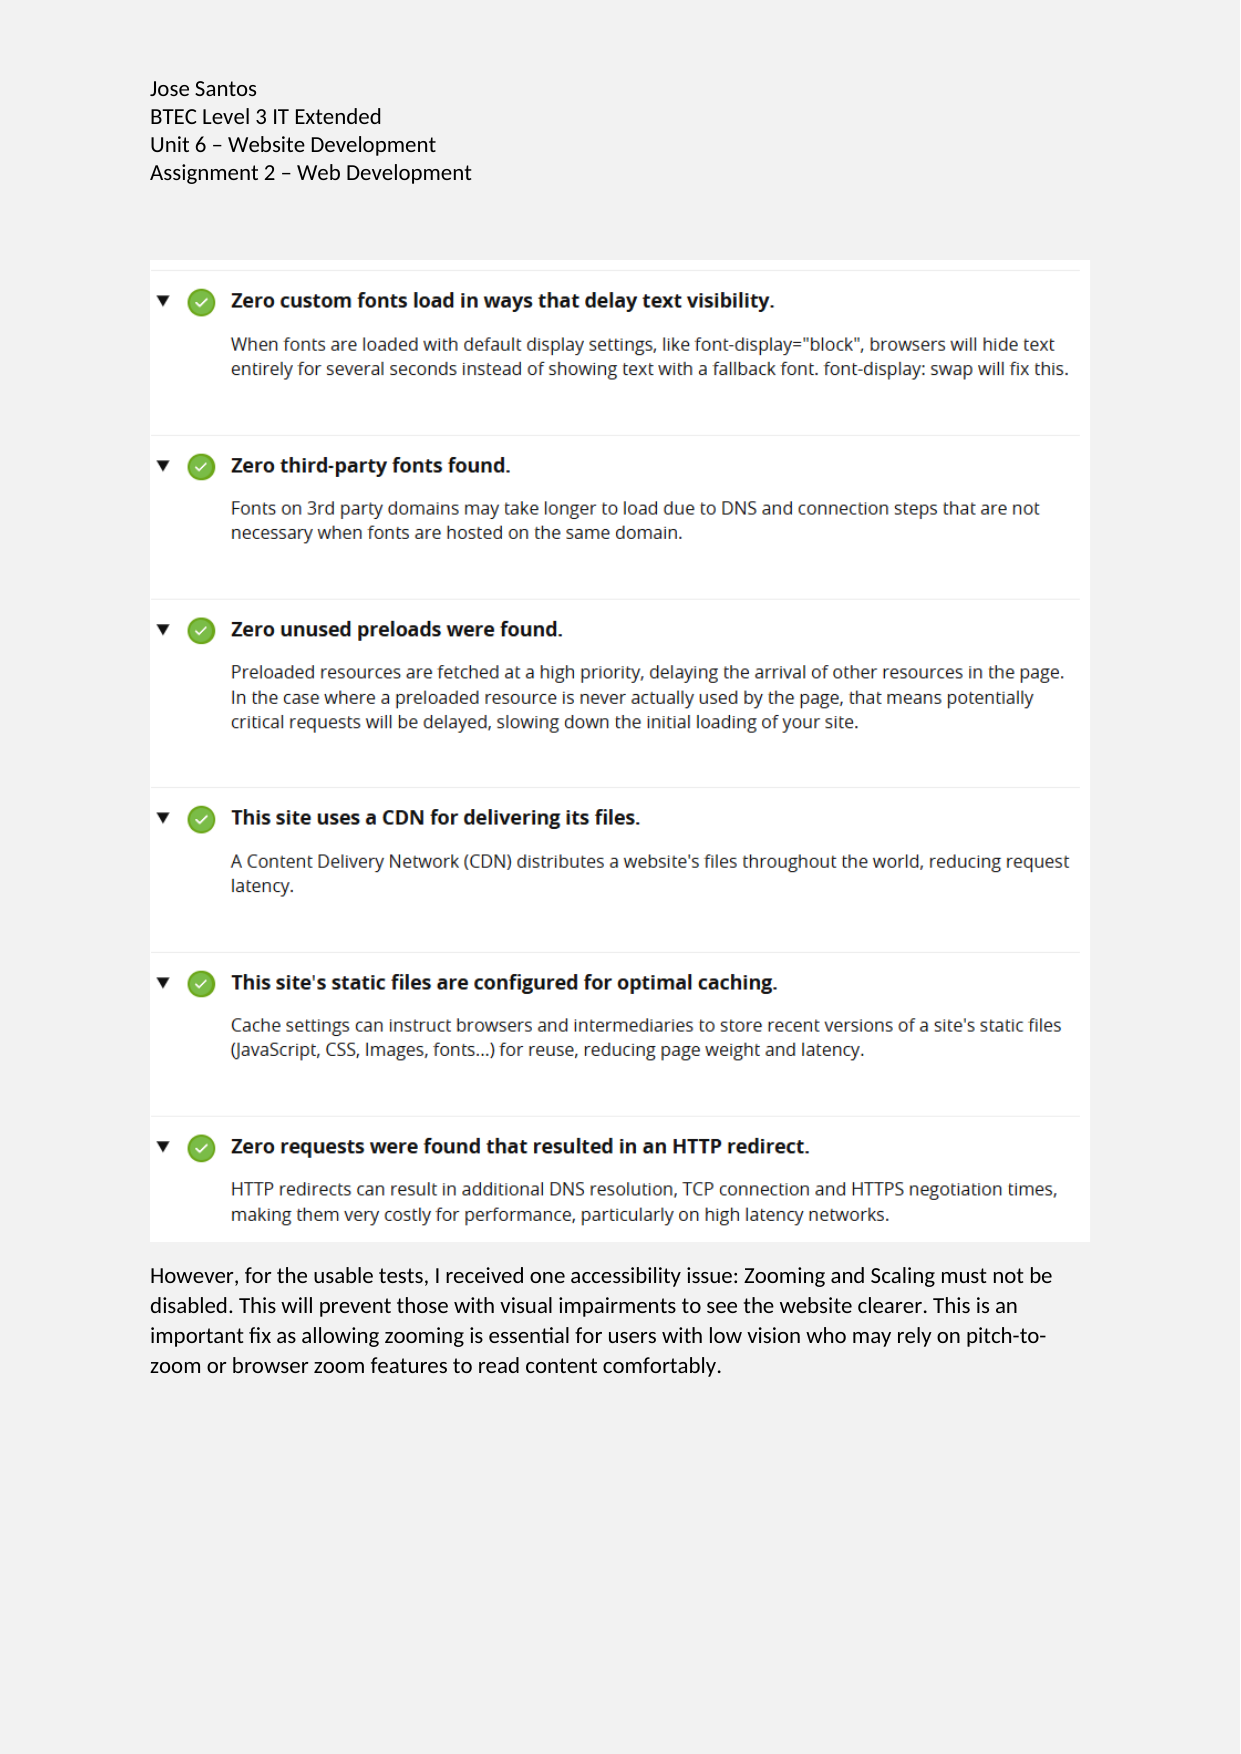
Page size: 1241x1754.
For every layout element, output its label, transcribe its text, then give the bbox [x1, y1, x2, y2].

text However, for the usable tests, I received one accessibility issue: Zooming and Scaling must not be disabled. This will prevent those with visual impairments to see the website clearer. This is an important fix as allowing zooming is essential for users with low vision who may rely on pitch-to-zoom or browser zoom features to read content comfortably. [150, 1261, 1090, 1379]
picture [150, 260, 1091, 1242]
